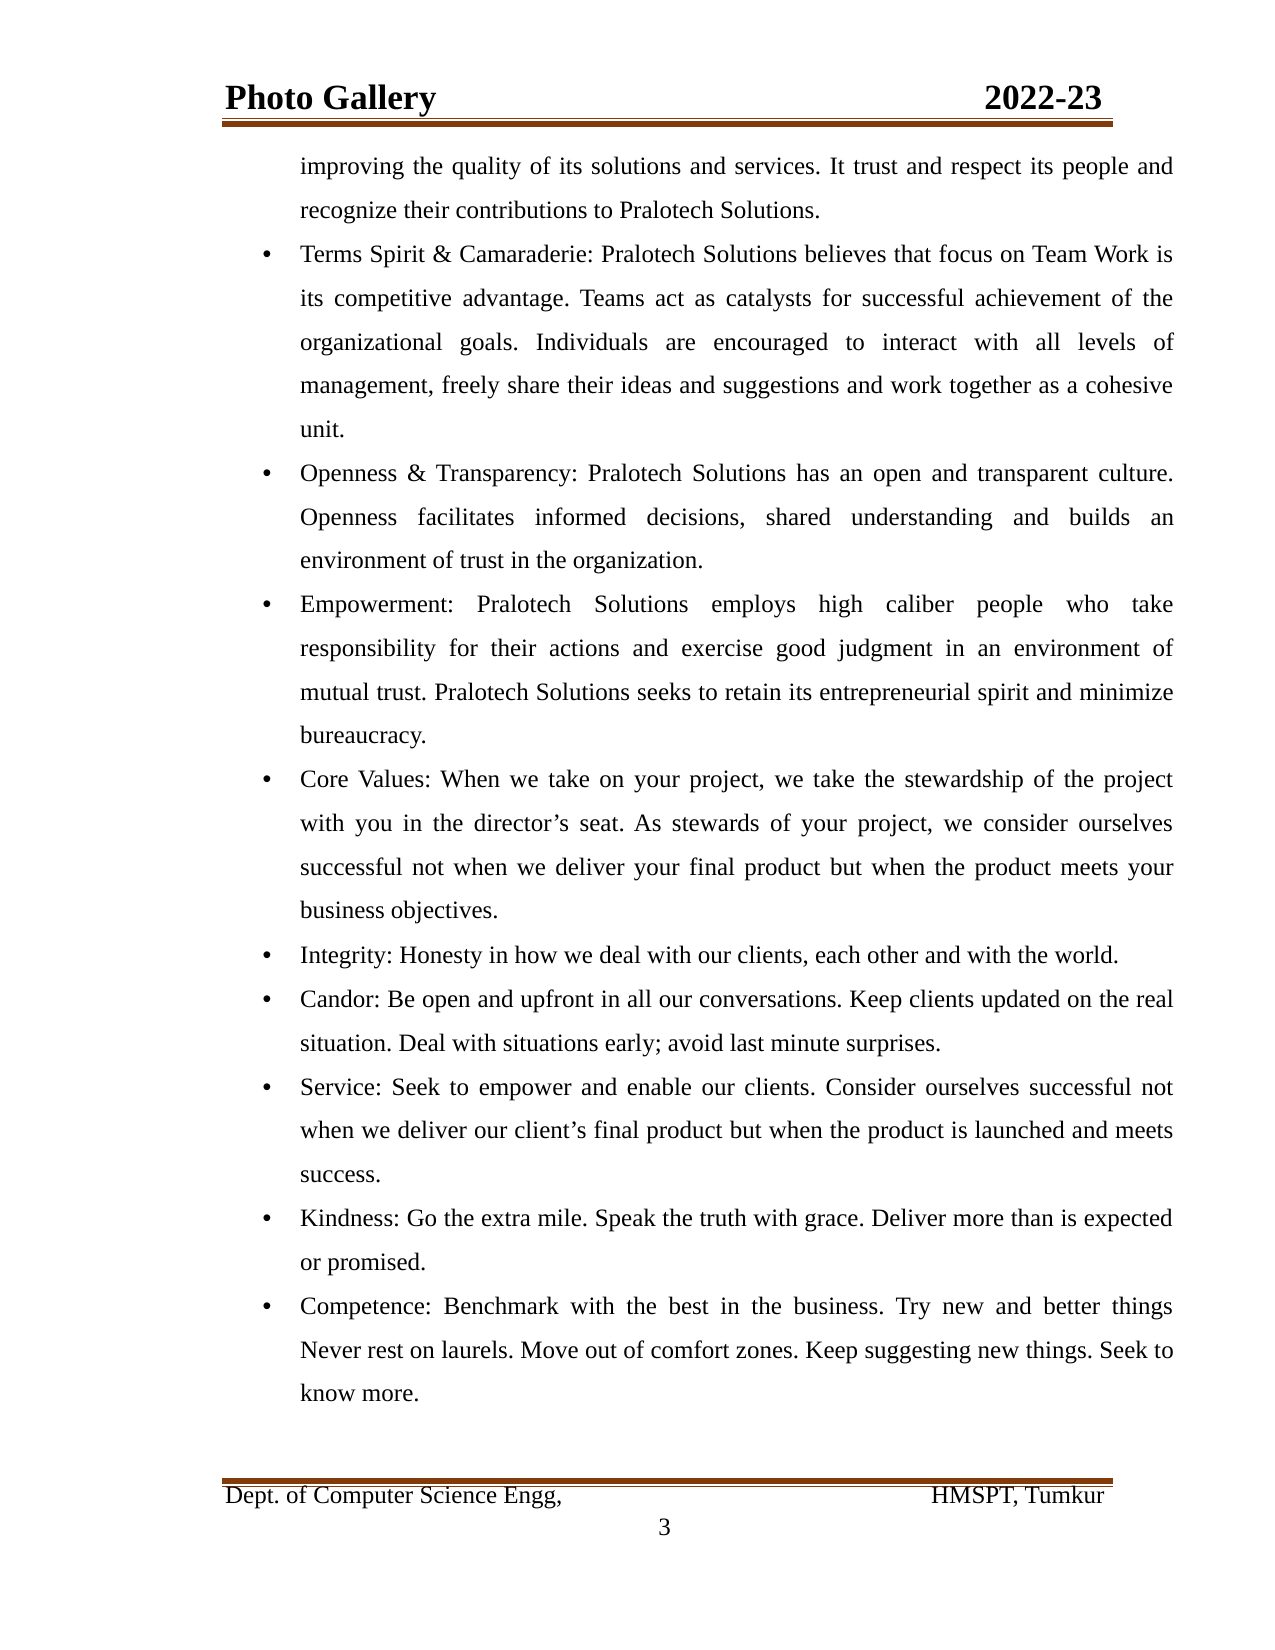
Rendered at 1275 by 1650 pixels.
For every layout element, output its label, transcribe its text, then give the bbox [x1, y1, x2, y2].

list Integrity: Honesty in how we deal with our clients, each other and with the world. [262, 939, 1174, 968]
list Service: Seek to empower and enable our clients. Consider ourselves successful not when we deliver our client’s final product but when the product is launched and meets success. [262, 1072, 1174, 1188]
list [262, 151, 1174, 224]
list Competence: Benchmark with the best in the business. Try new and better things Never rest on laurels. Move out of comfort zones. Keep suggesting new things. Seek to know more. [262, 1291, 1174, 1407]
list Openness & Transparency: Pralotech Solutions has an open and transparent culture. Openness facilitates informed decisions, shared understanding and builds an environment of trust in the organization. [262, 458, 1174, 574]
list Empowerment: Pralotech Solutions employs high caliber people who take responsibility for their actions and exercise good judgment in an environment of mutual trust. Pralotech Solutions seeks to retain its entrepreneurial spirit and minimize bureaucracy. [262, 589, 1174, 749]
list Terms Spirit & Camaraderie: Pralotech Solutions believes that focus on Team Work is its competitive advantage. Teams act as catalysts for successful achievement of the organizational goals. Individuals are encouraged to interact with all levels of management, freely share their ideas and suggestions and work together as a cohesive unit. [262, 239, 1174, 443]
list Candor: Be open and upfront in all our conversations. Keep clients updated on the real situation. Deal with situations early; avoid last minute surprises. [262, 984, 1174, 1056]
list Kindness: Go the extra mile. Speak the truth with grace. Deliver more than is expected or promised. [262, 1203, 1174, 1276]
list Core Values: When we take on your project, we take the stewardship of the project with you in the director’s seat. As stewards of your project, we consider ourselves successful not when we deliver your final product but when the product meets your business objectives. [262, 764, 1174, 924]
